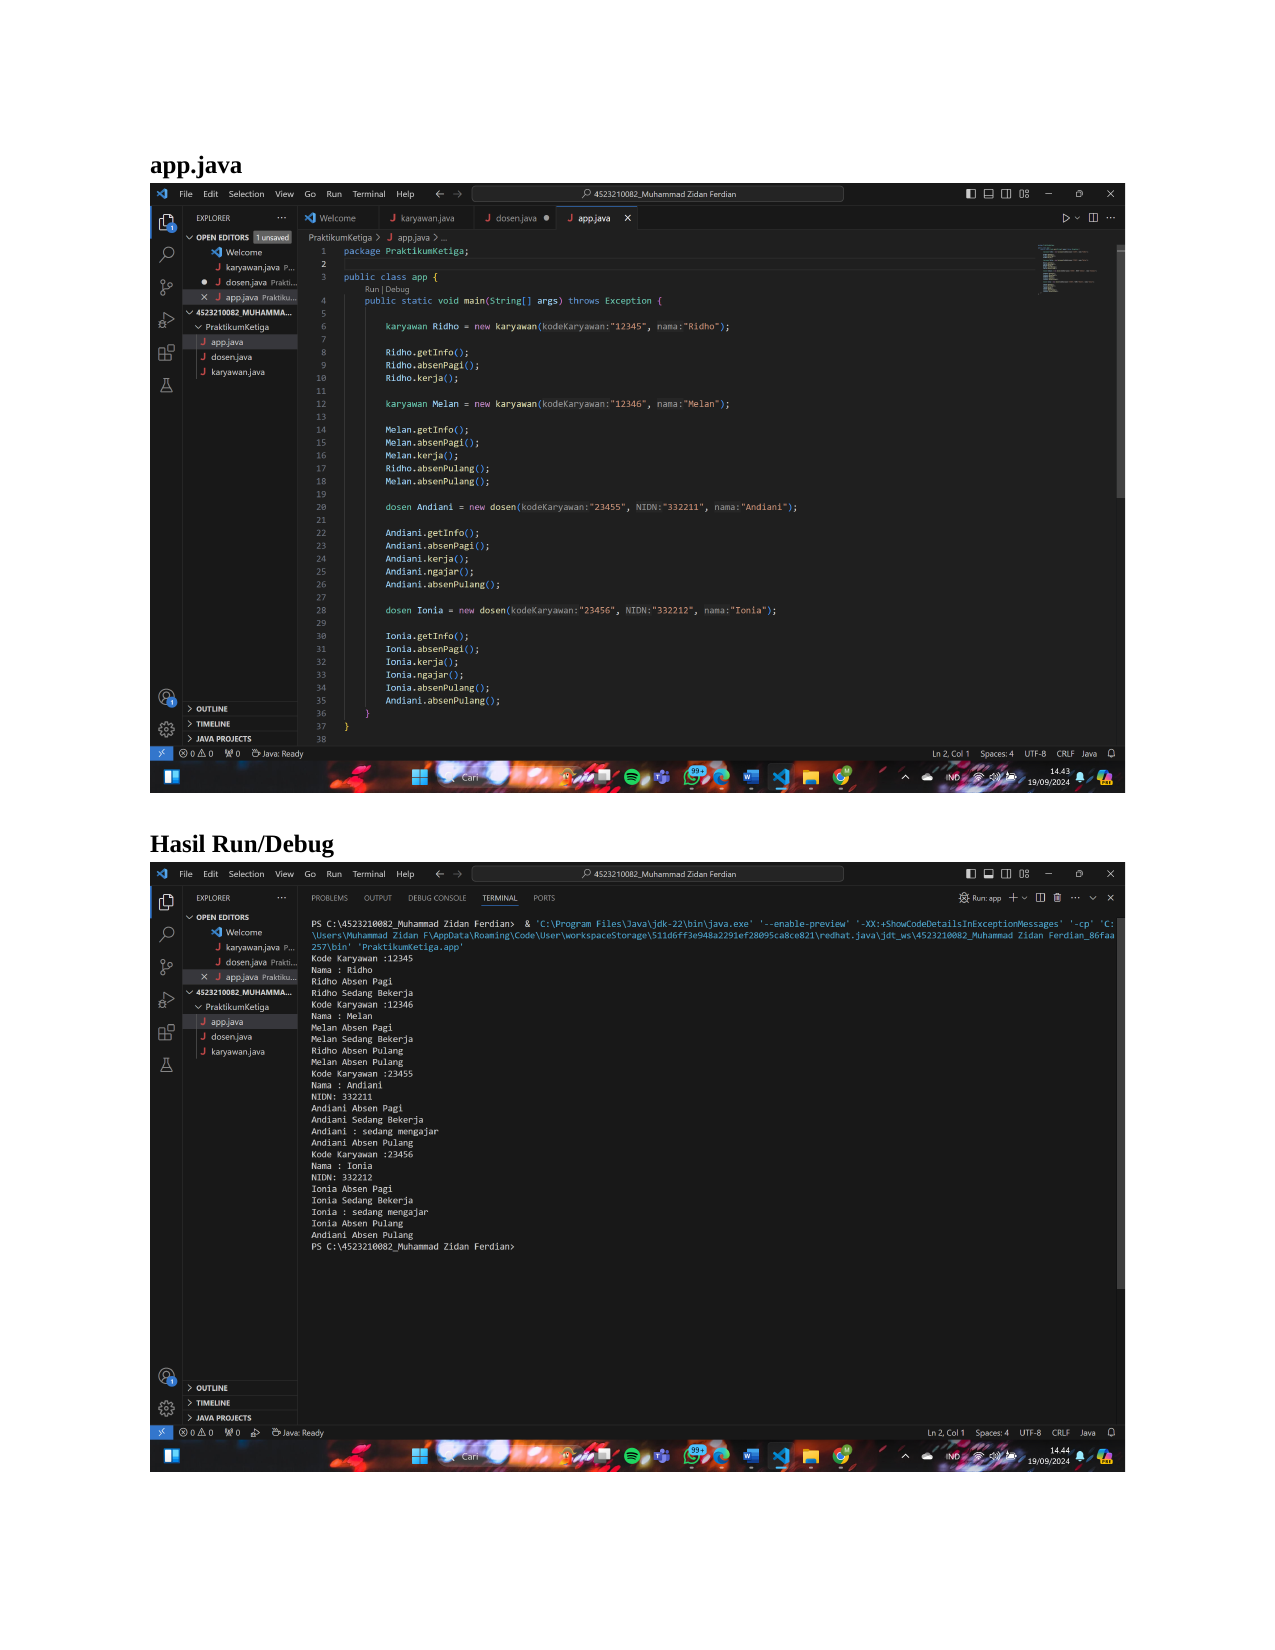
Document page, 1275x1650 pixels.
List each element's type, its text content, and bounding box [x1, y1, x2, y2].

text app.java [150, 150, 1125, 179]
picture [150, 862, 1125, 1472]
picture [150, 183, 1125, 793]
text Hasil Run/Debug [150, 829, 1125, 858]
